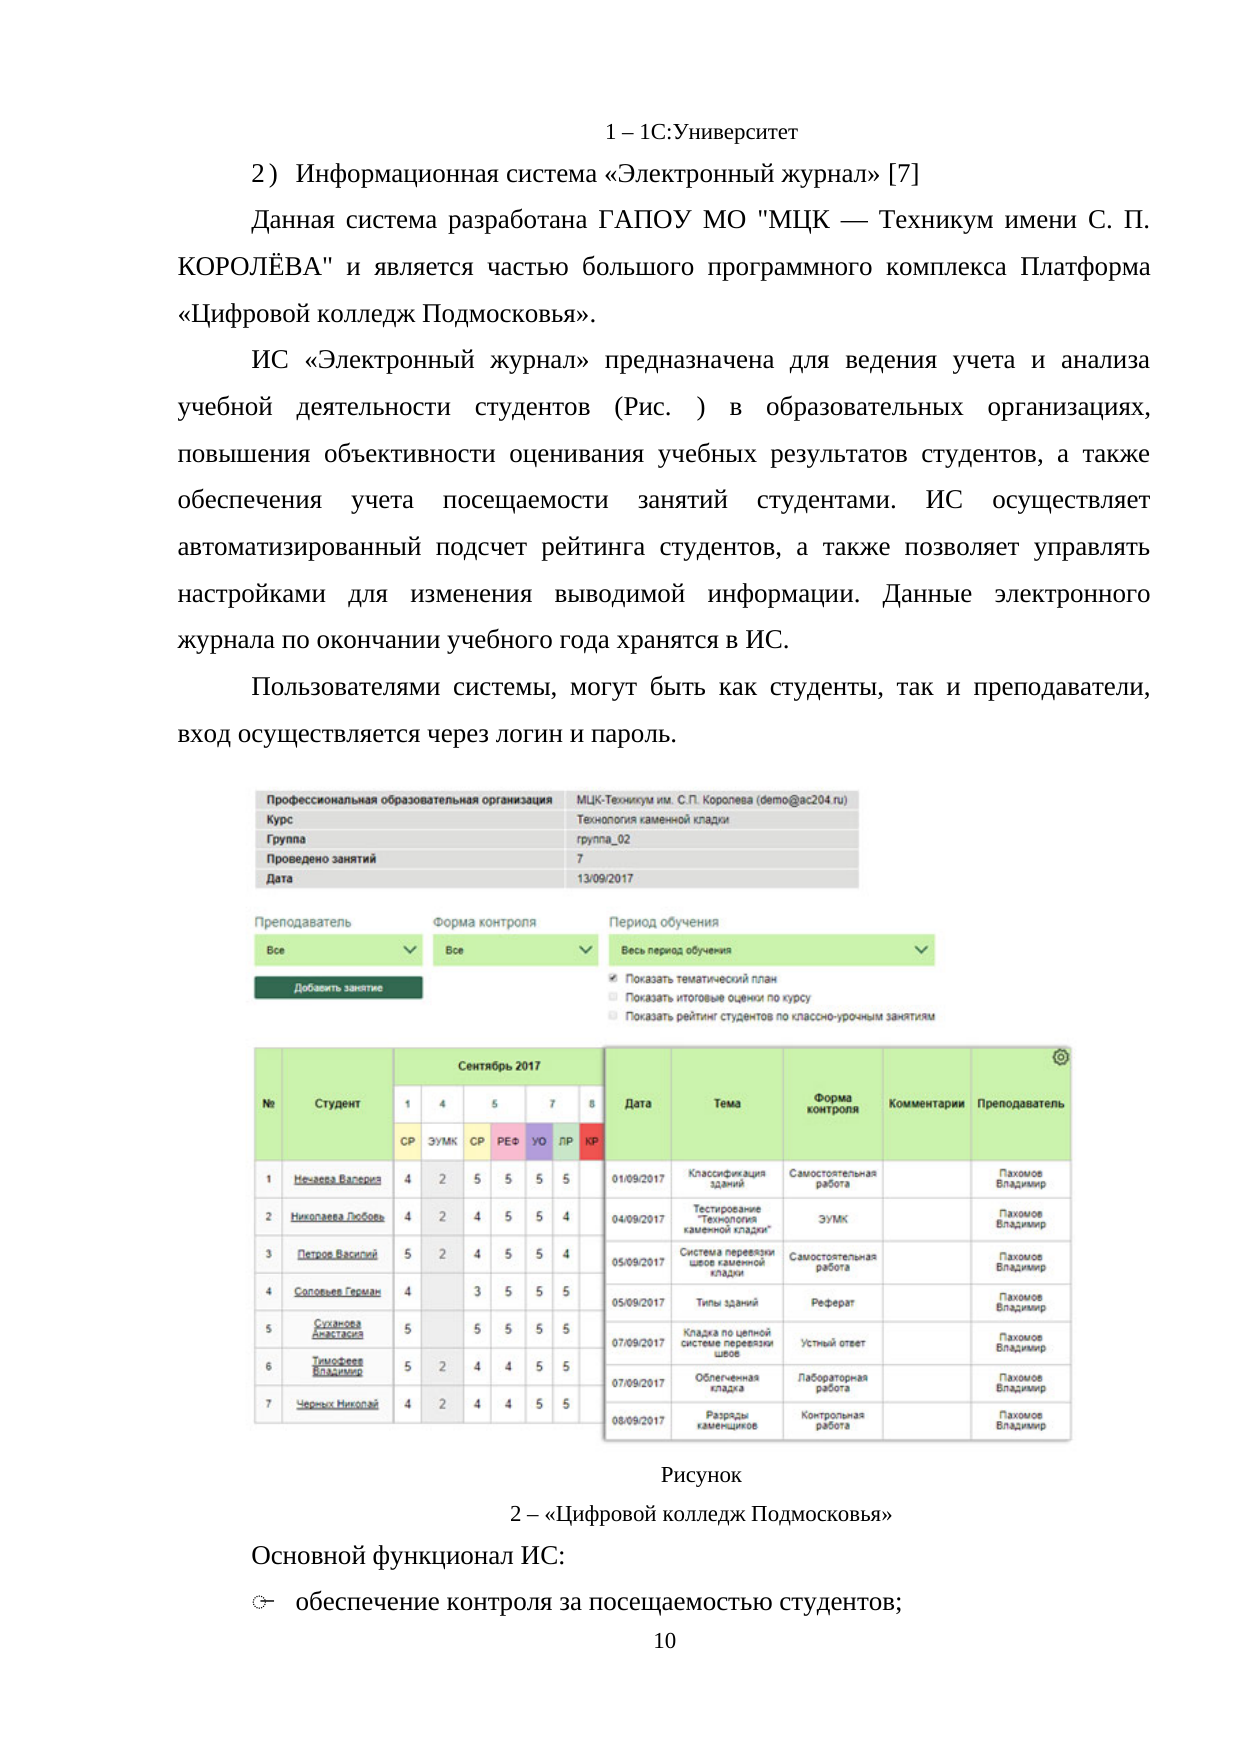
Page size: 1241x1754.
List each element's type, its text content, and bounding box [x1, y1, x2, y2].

picture [236, 776, 1093, 1461]
text Основной функционал ИС: [177, 1539, 1152, 1570]
text Рисунок [177, 1461, 1152, 1487]
list обеспечение контроля за посещаемостью студентов; [251, 1585, 1152, 1617]
text ИС «Электронный журнал» предназначена для ведения учета и анализа учебной деятельности студентов (Рис. 2) в образовательных организациях, повышения объективности оценивания учебных результатов студентов, а также обеспечения учета посещаемости занятий студентами. ИС осуществляет автоматизированный подсчет рейтинга студентов, а также позволяет управлять настройками для изменения выводимой информации. Данные электронного журнала по окончании учебного года хранятся в ИС. [177, 344, 1152, 655]
text Пользователями системы, могут быть как студенты, так и преподаватели, вход осуществляется через логин и пароль. [177, 670, 1152, 748]
text Данная система разработана ГАПОУ МО "МЦК — Техникум имени С. П. КОРОЛЁВА" и является частью большого программного комплекса Платформа «Цифровой колледж Подмосковья». [177, 204, 1152, 328]
